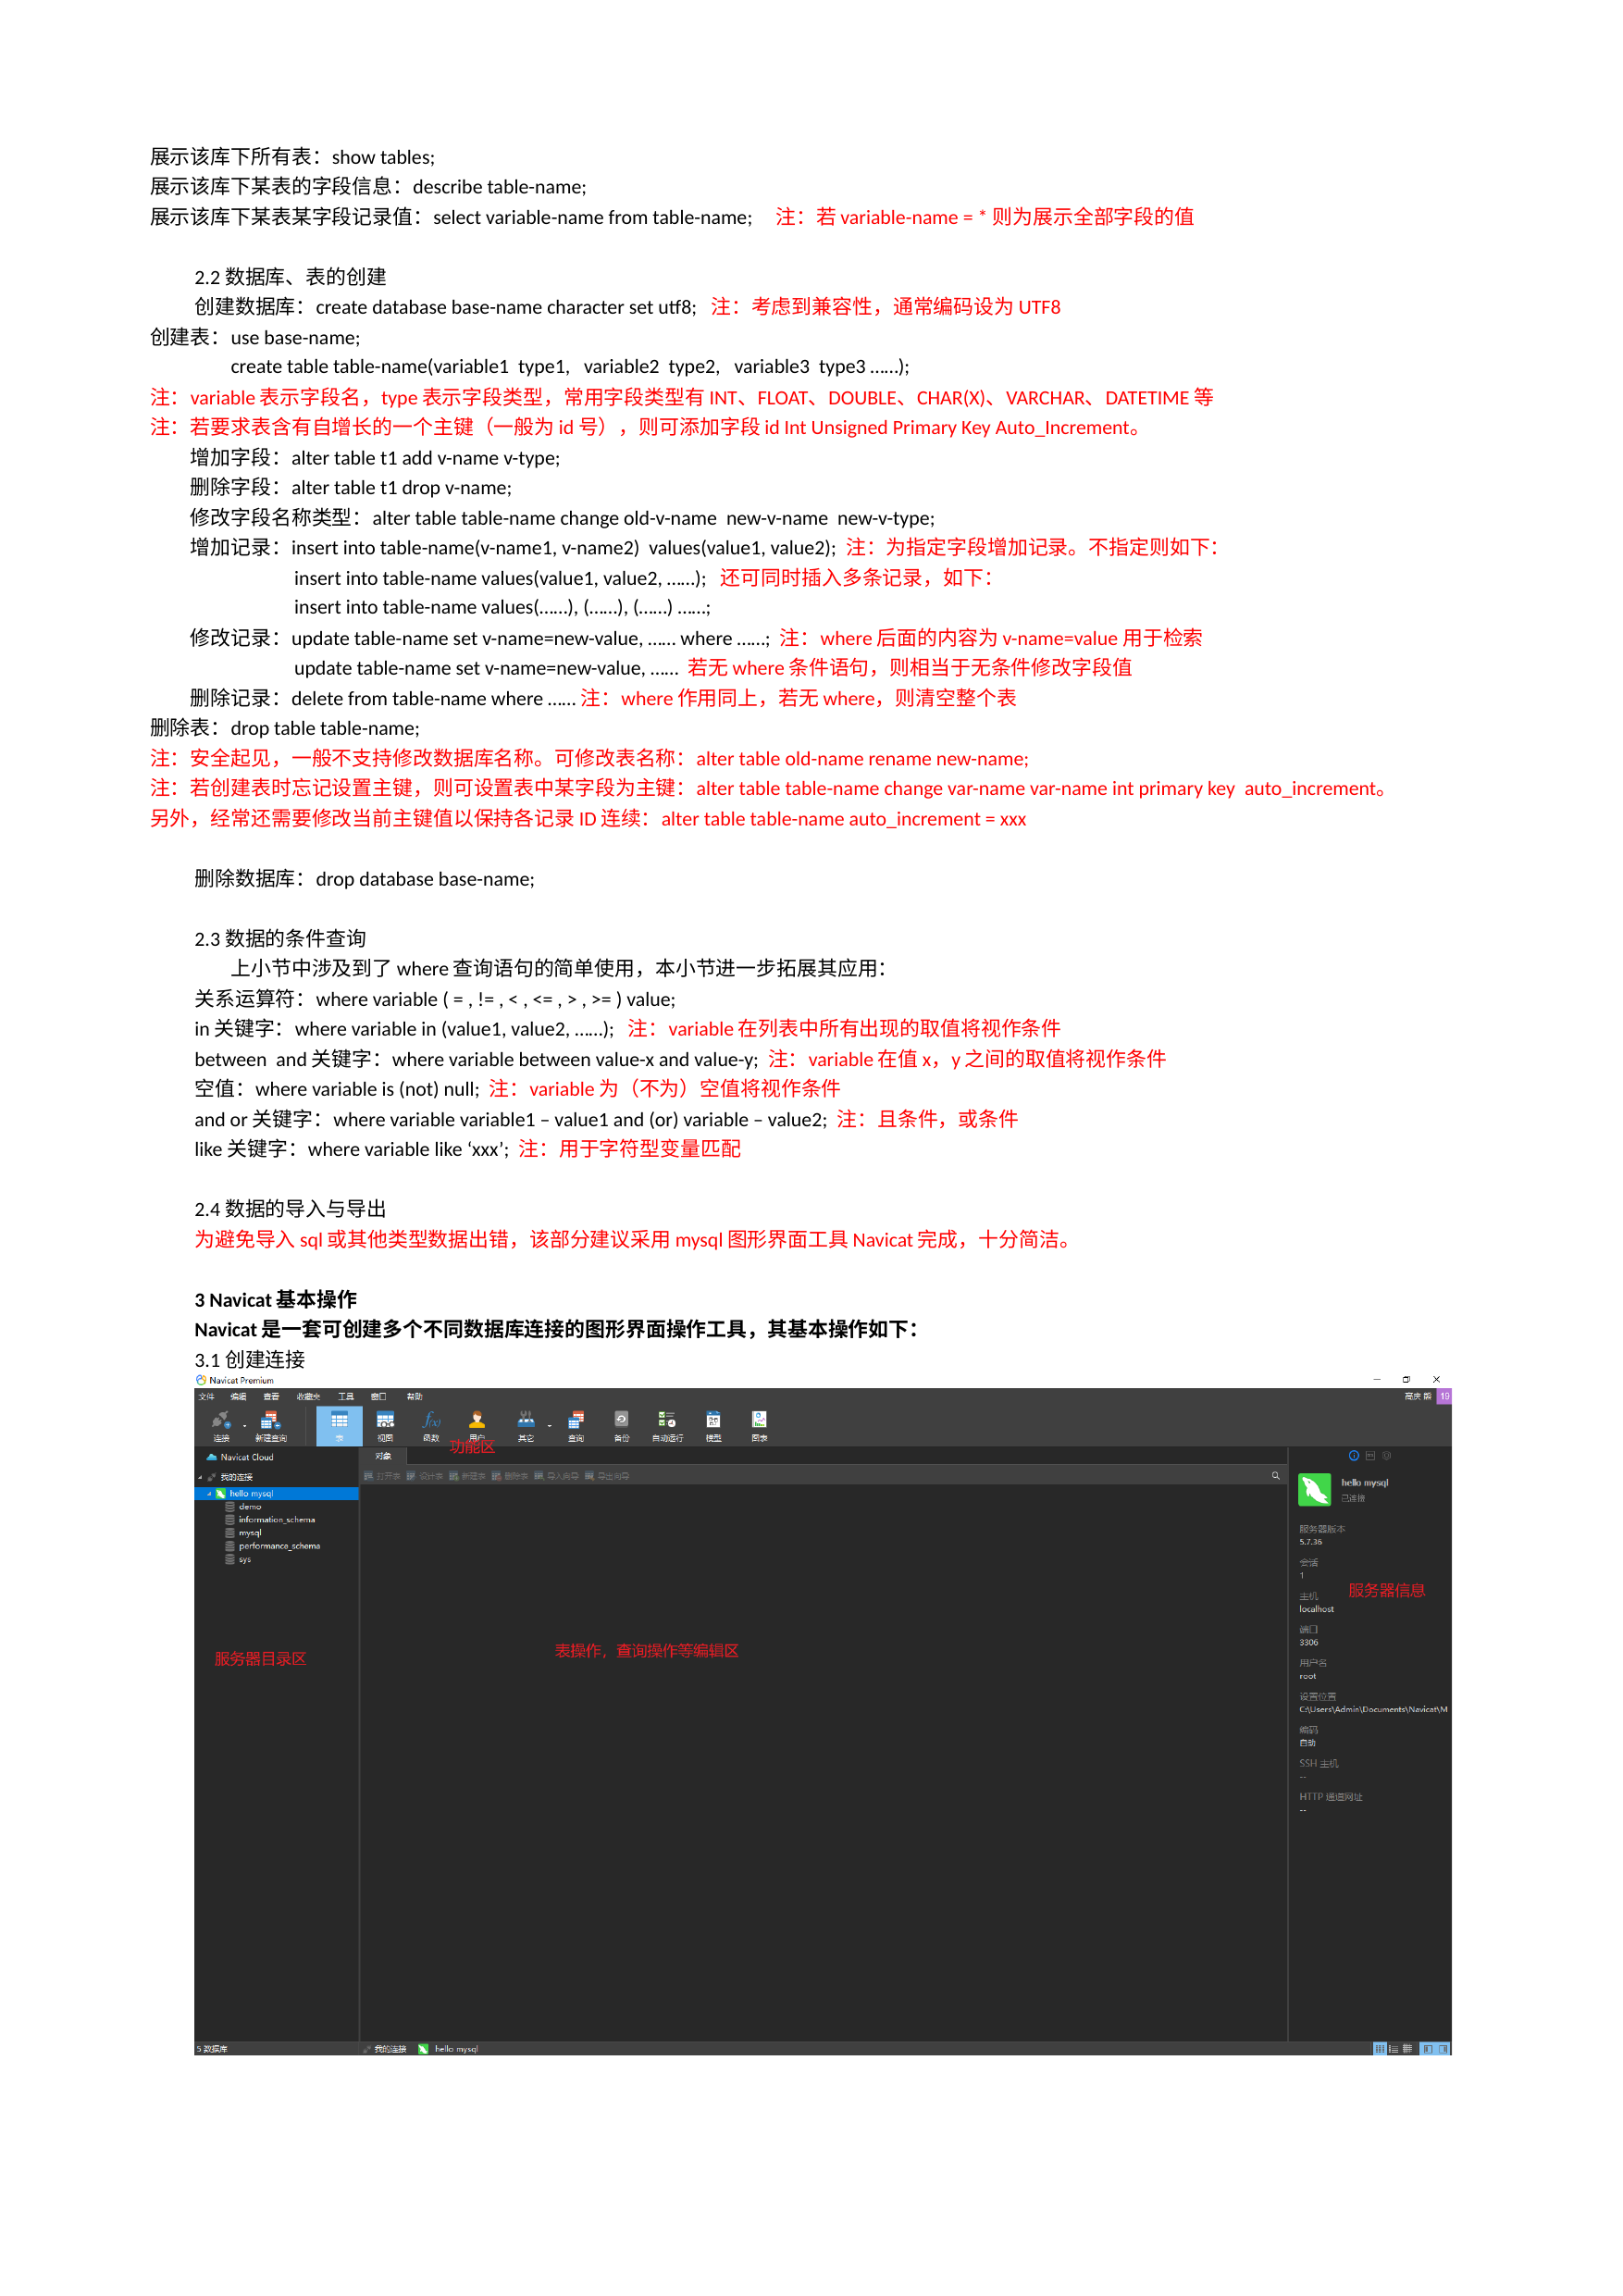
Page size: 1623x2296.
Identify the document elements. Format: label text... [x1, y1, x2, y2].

text 2.4 数据的导入与导出 [109, 1193, 1514, 1222]
picture [194, 1372, 1453, 2055]
text 创建数据库：create database base-name character set utf8; 注：考虑到兼容性，通常编码设为UTF8 [109, 291, 1514, 320]
text 3 Navicat基本操作 [109, 1283, 1514, 1313]
text 注：若要求表含有自增长的一个主键（一般为id号），则可添加字段id Int Unsigned Primary Key Auto_Increment。 [109, 411, 1514, 441]
text create table table-name(variable1 type1, variable2 type2, variable3 type3 ……); [191, 351, 1514, 380]
text 展示该库下某表某字段记录值：select variable-name from table-name; 注：若variable-name = * 则为展示全部字段的值 [109, 200, 1514, 230]
text 修改记录：update table-name set v-name=new-value, …… where ……; 注：where 后面的内容为v-name=value 用于检索 [150, 621, 1514, 652]
text 注：安全起见，一般不支持修改数据库名称。可修改表名称：alter table old-name rename new-name; [109, 741, 1514, 772]
text 另外，经常还需要修改当前主键值以保持各记录ID连续：alter table table-name auto_increment = xxx [109, 801, 1514, 832]
text insert into table-name values(value1, value2, ……); 还可同时插入多条记录，如下： [109, 561, 1514, 591]
text 3.1 创建连接 [109, 1343, 1514, 1373]
text 展示该库下所有表：show tables; [109, 140, 1514, 170]
text between and关键字：where variable between value-x and value-y; 注：variable在值x，y之间的取值将视作条件 [109, 1042, 1514, 1073]
text 2.3 数据的条件查询 [109, 922, 1514, 952]
text 上小节中涉及到了where查询语句的简单使用，本小节进一步拓展其应用： [109, 952, 1514, 982]
text insert into table-name values(……), (……), (……) ……; [109, 591, 1514, 621]
text 删除字段：alter table t1 drop v-name; [150, 471, 1514, 501]
text 创建表：use base-name; [109, 320, 1514, 351]
text 关系运算符：where variable ( = , != , < , <= , > , >= ) value; [109, 982, 1514, 1012]
text 为避免导入sql或其他类型数据出错，该部分建议采用mysql图形界面工具Navicat完成，十分简洁。 [109, 1222, 1514, 1253]
text Navicat是一套可创建多个不同数据库连接的图形界面操作工具，其基本操作如下： [109, 1313, 1514, 1343]
text 空值：where variable is (not) null; 注：variable为（不为）空值将视作条件 [109, 1073, 1514, 1102]
text 2.2 数据库、表的创建 [109, 260, 1514, 291]
text update table-name set v-name=new-value, …… 若无where条件语句，则相当于无条件修改字段值 [150, 652, 1514, 681]
text like 关键字：where variable like ‘xxx’; 注：用于字符型变量匹配 [109, 1133, 1514, 1162]
text and or 关键字：where variable variable1 – value1 and (or) variable – value2; 注：且条件，或条件 [109, 1102, 1514, 1133]
text 增加字段：alter table t1 add v-name v-type; [150, 441, 1514, 471]
text 修改字段名称类型：alter table table-name change old-v-name new-v-name new-v-type; [150, 501, 1514, 531]
text in关键字：where variable in (value1, value2, ……); 注：variable在列表中所有出现的取值将视作条件 [109, 1012, 1514, 1042]
text 删除表：drop table table-name; [109, 712, 1514, 741]
text 删除记录：delete from table-name where …… 注：where作用同上，若无where，则清空整个表 [150, 681, 1514, 712]
text 注：若创建表时忘记设置主键，则可设置表中某字段为主键：alter table table-name change var-name var-name int primary key auto_increment。 [109, 772, 1514, 801]
text 注：variable表示字段名，type表示字段类型，常用字段类型有INT、FLOAT、DOUBLE、CHAR(X)、VARCHAR、DATETIME等 [109, 380, 1514, 411]
text 展示该库下某表的字段信息：describe table-name; [109, 170, 1514, 200]
text 增加记录：insert into table-name(v-name1, v-name2) values(value1, value2); 注：为指定字段增加记录。不指定则如下： [109, 531, 1514, 561]
text 删除数据库：drop database base-name; [109, 862, 1514, 892]
